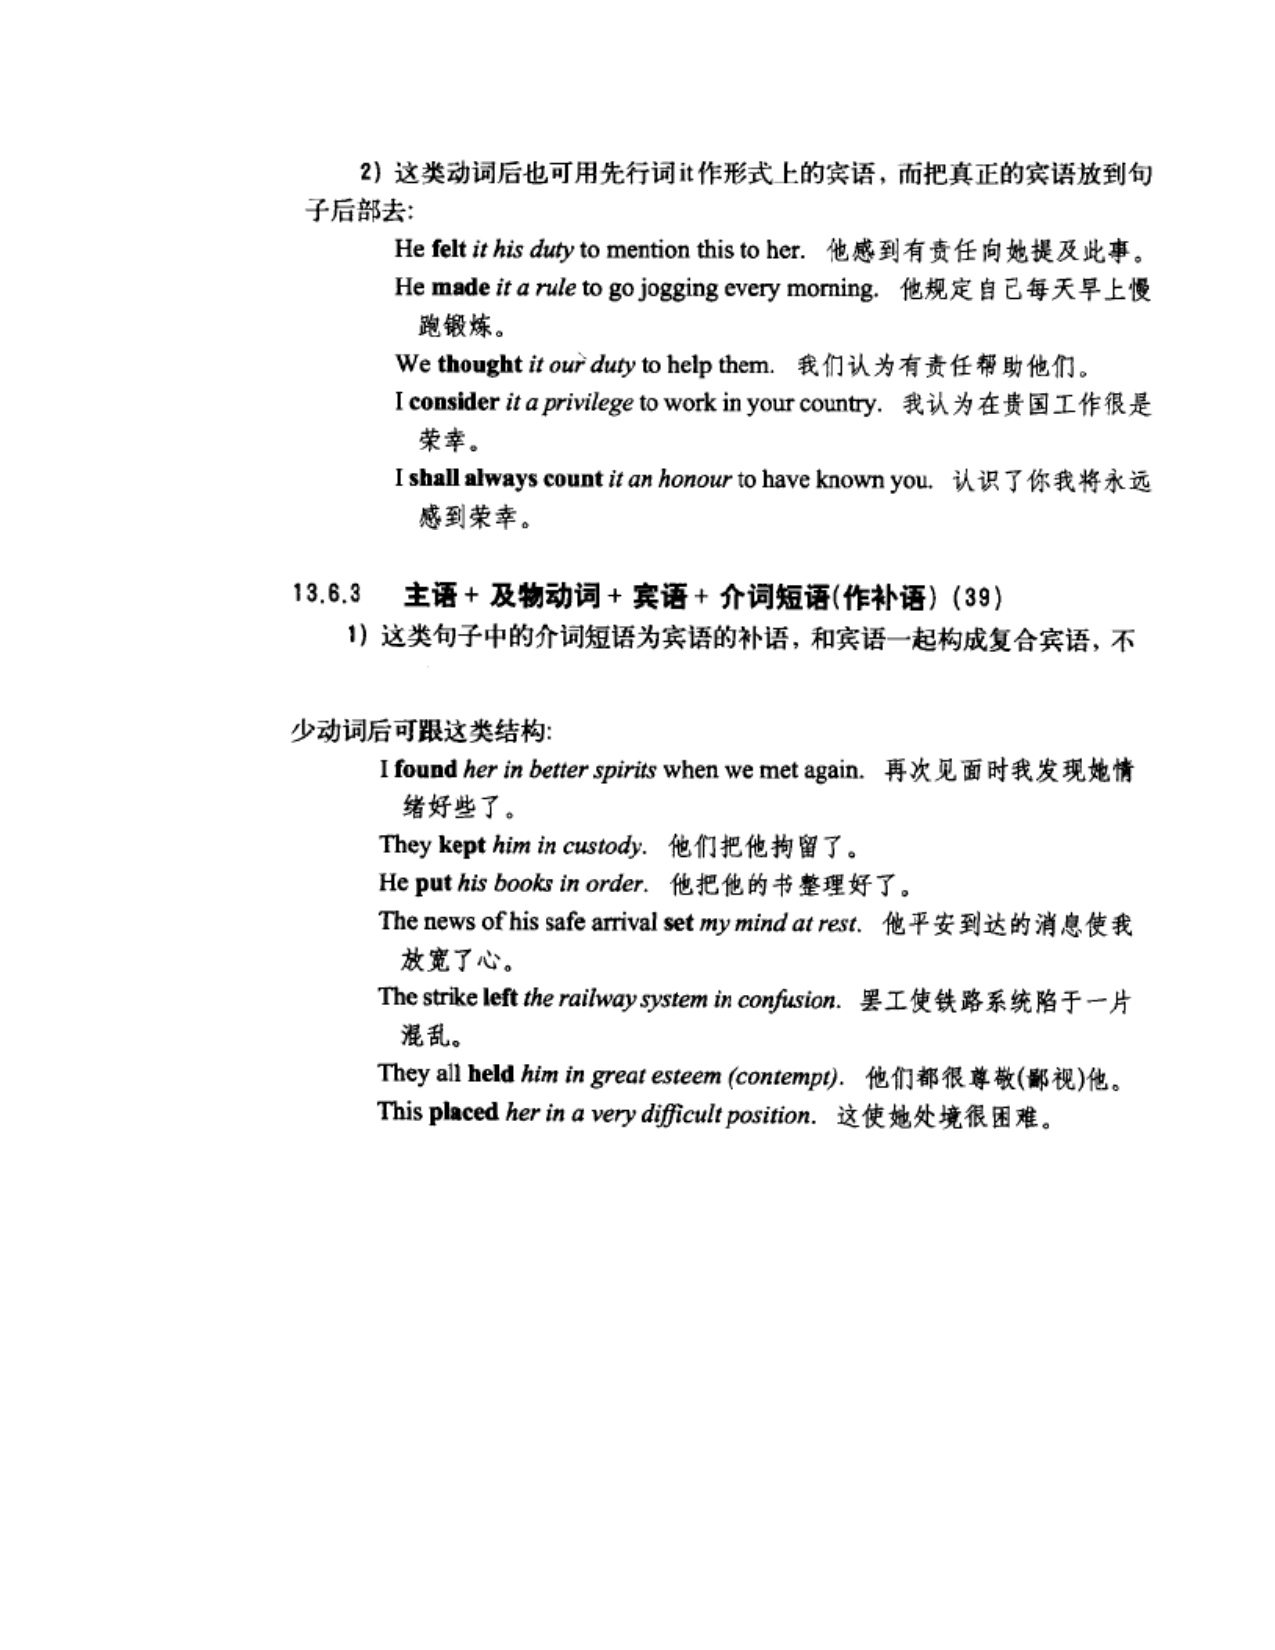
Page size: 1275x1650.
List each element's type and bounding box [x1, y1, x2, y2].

picture [271, 150, 1204, 530]
picture [271, 696, 1200, 1132]
picture [271, 566, 1224, 693]
